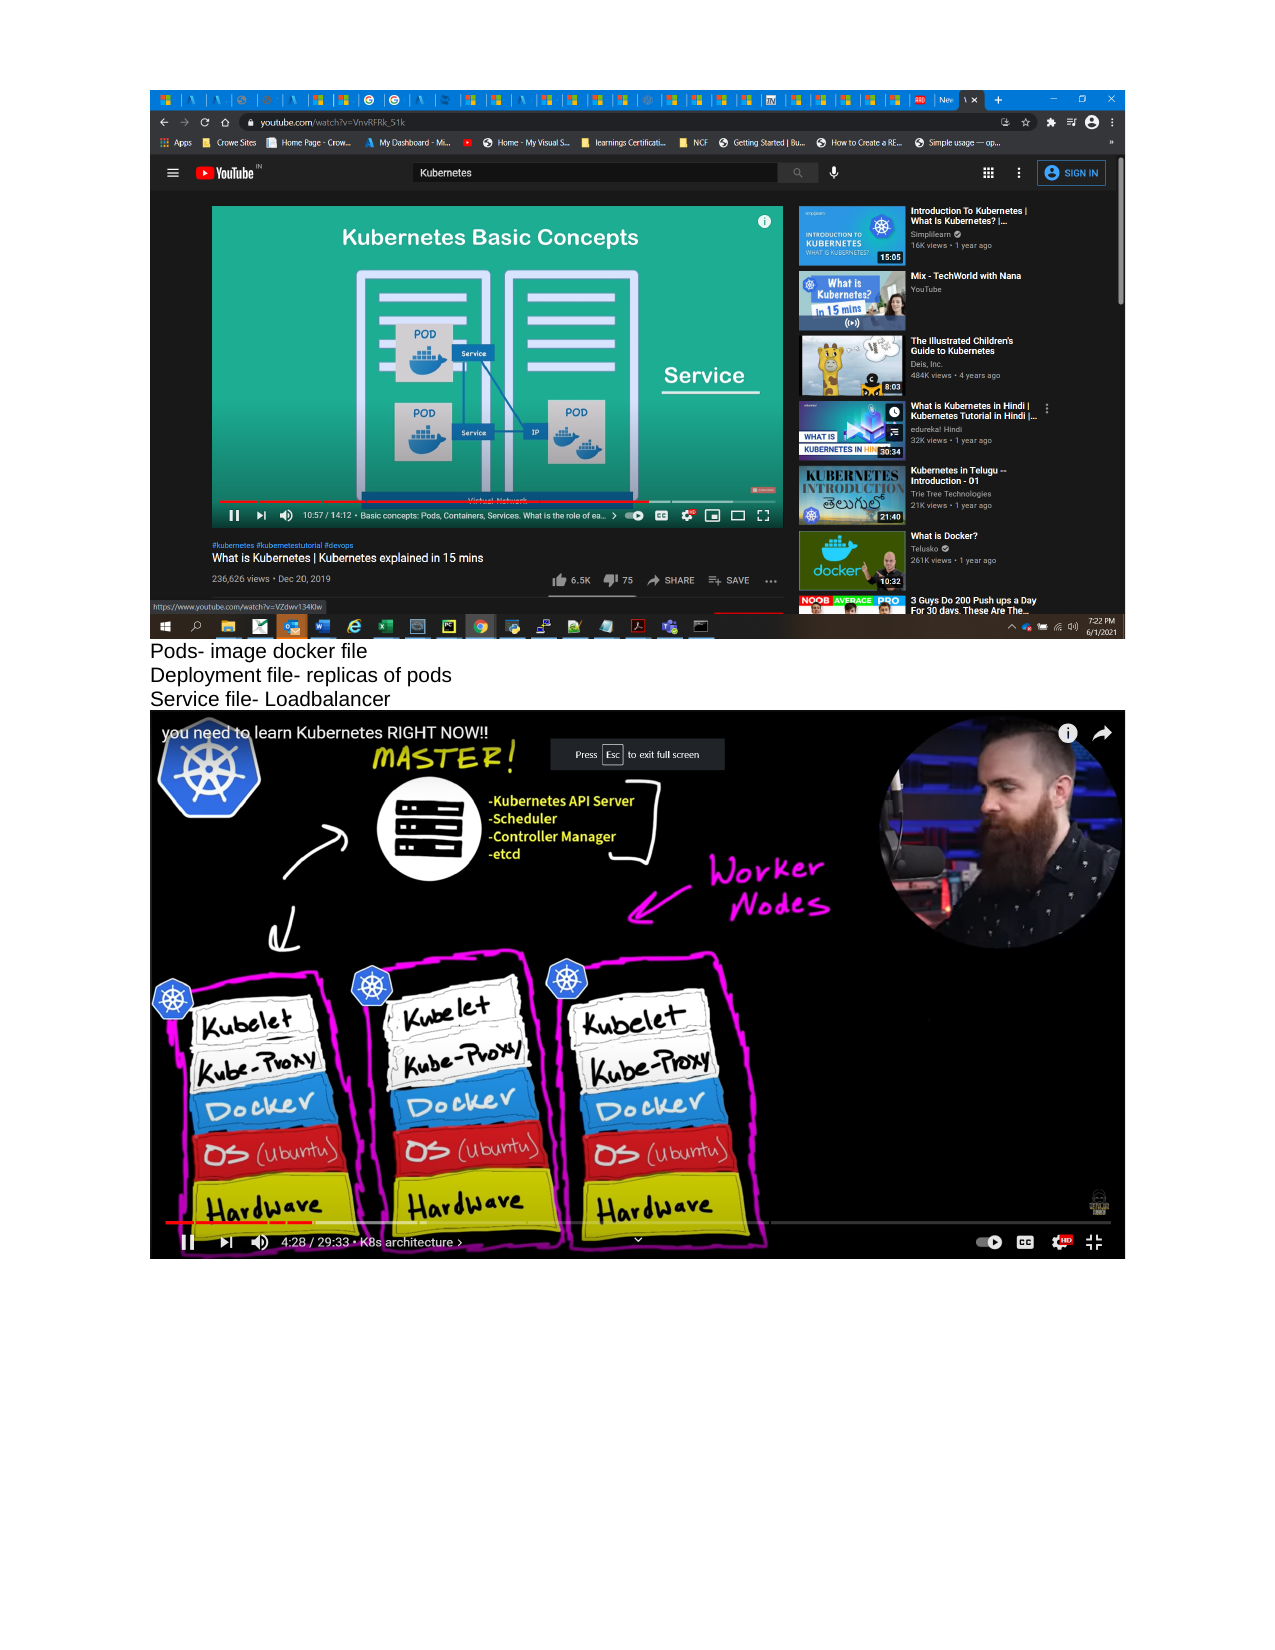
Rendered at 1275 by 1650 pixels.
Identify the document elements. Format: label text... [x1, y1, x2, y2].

text Deployment file- replicas of pods [150, 662, 1125, 686]
picture [150, 710, 1125, 1259]
text Service file- Loadbalancer [150, 686, 1125, 710]
picture [150, 90, 1125, 639]
text Pods- image docker file [150, 639, 1125, 662]
